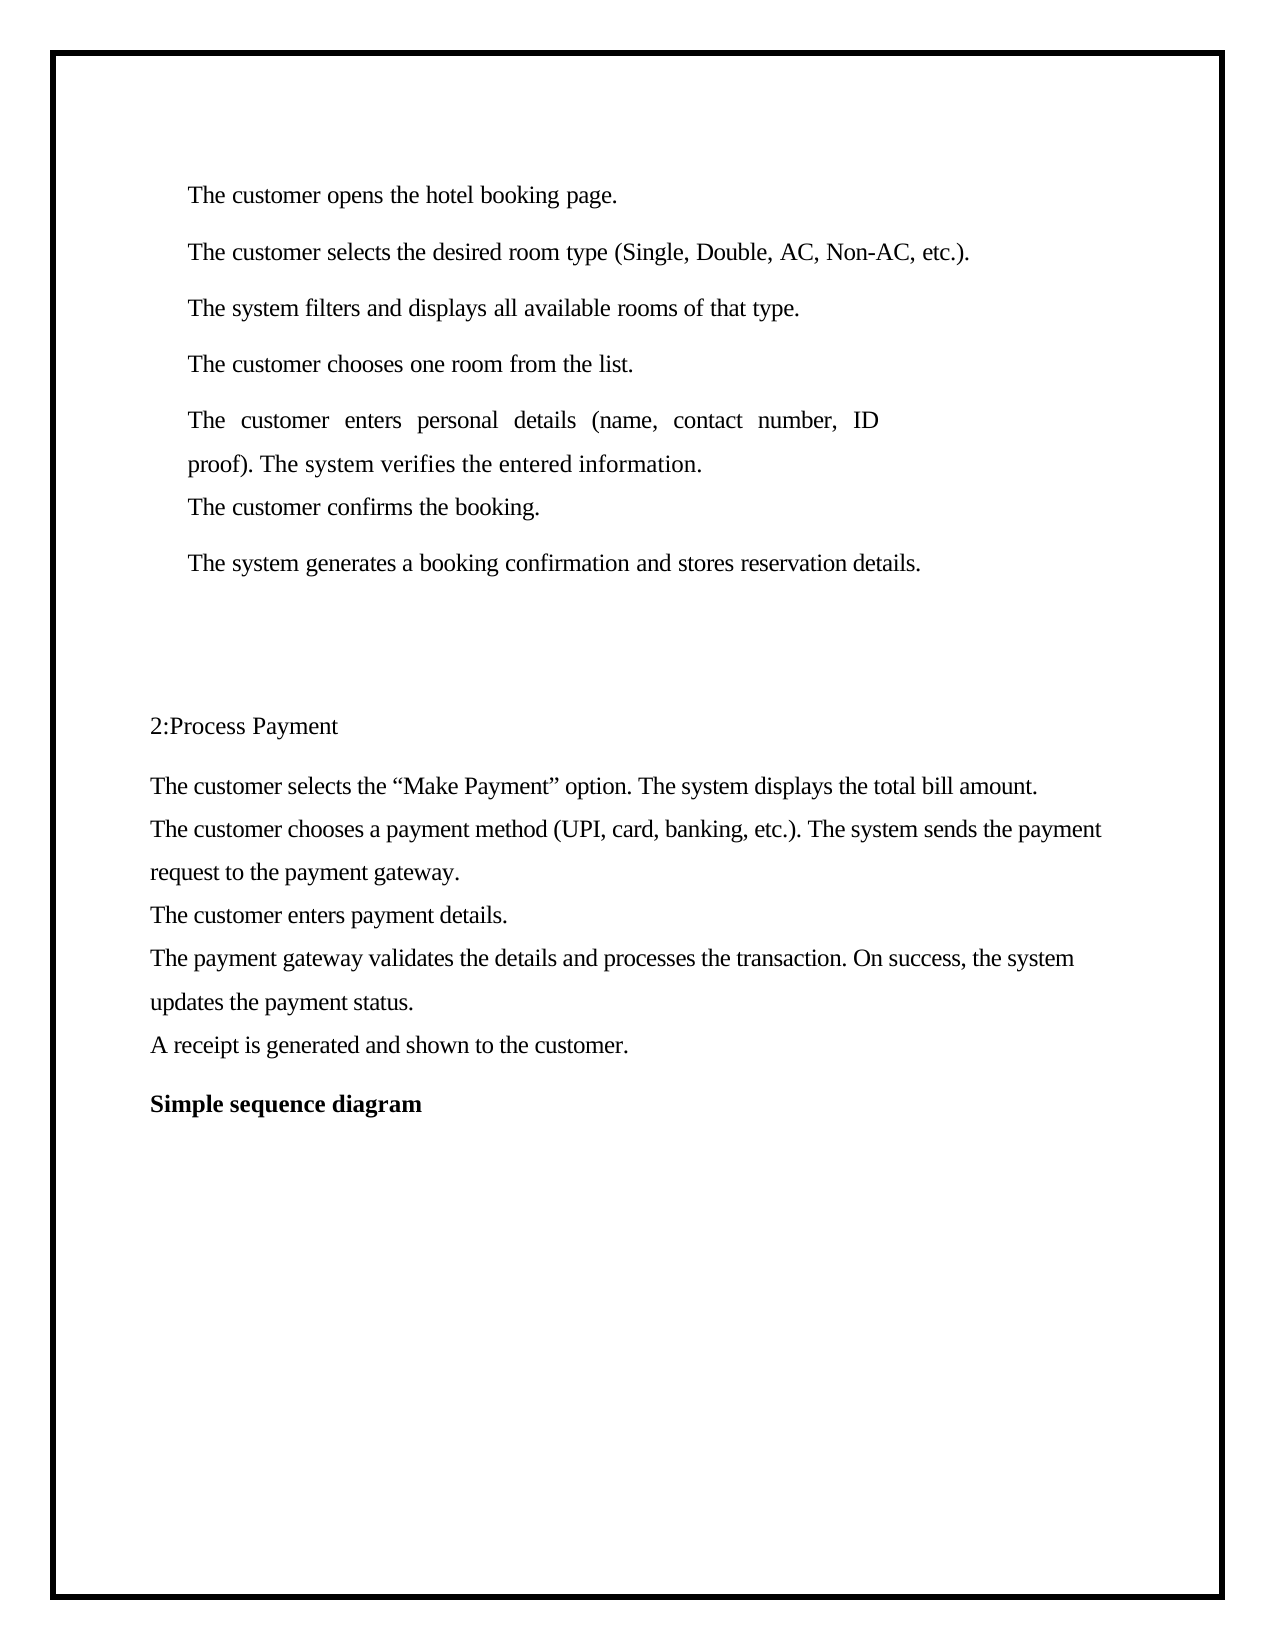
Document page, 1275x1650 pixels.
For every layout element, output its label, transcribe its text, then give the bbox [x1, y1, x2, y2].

text Simple sequence diagram [150, 1089, 1125, 1118]
text The system generates a booking confirmation and stores reservation details. [187, 548, 1125, 577]
text The customer opens the hotel booking page. [187, 180, 1125, 209]
text The customer confirms the booking. [187, 492, 1125, 521]
text 2:Process Payment [150, 711, 1125, 740]
text The customer selects the “Make Payment” option. The system displays the total bill amount. The customer chooses a payment method (UPI, card, banking, etc.). The system sends the payment request to the payment gateway. The customer enters payment details. The payment gateway validates the details and processes the transaction. On success, the system updates the payment status. A receipt is generated and shown to the customer. [150, 771, 1125, 1058]
text The customer enters personal details (name, contact number, ID proof). The system verifies the entered information. [187, 406, 880, 477]
text The customer selects the desired room type (Single, Double, AC, Non-AC, etc.). [187, 237, 1125, 265]
text The system filters and displays all available rooms of that type. [187, 293, 1125, 322]
text The customer chooses one room from the list. [187, 349, 1125, 378]
